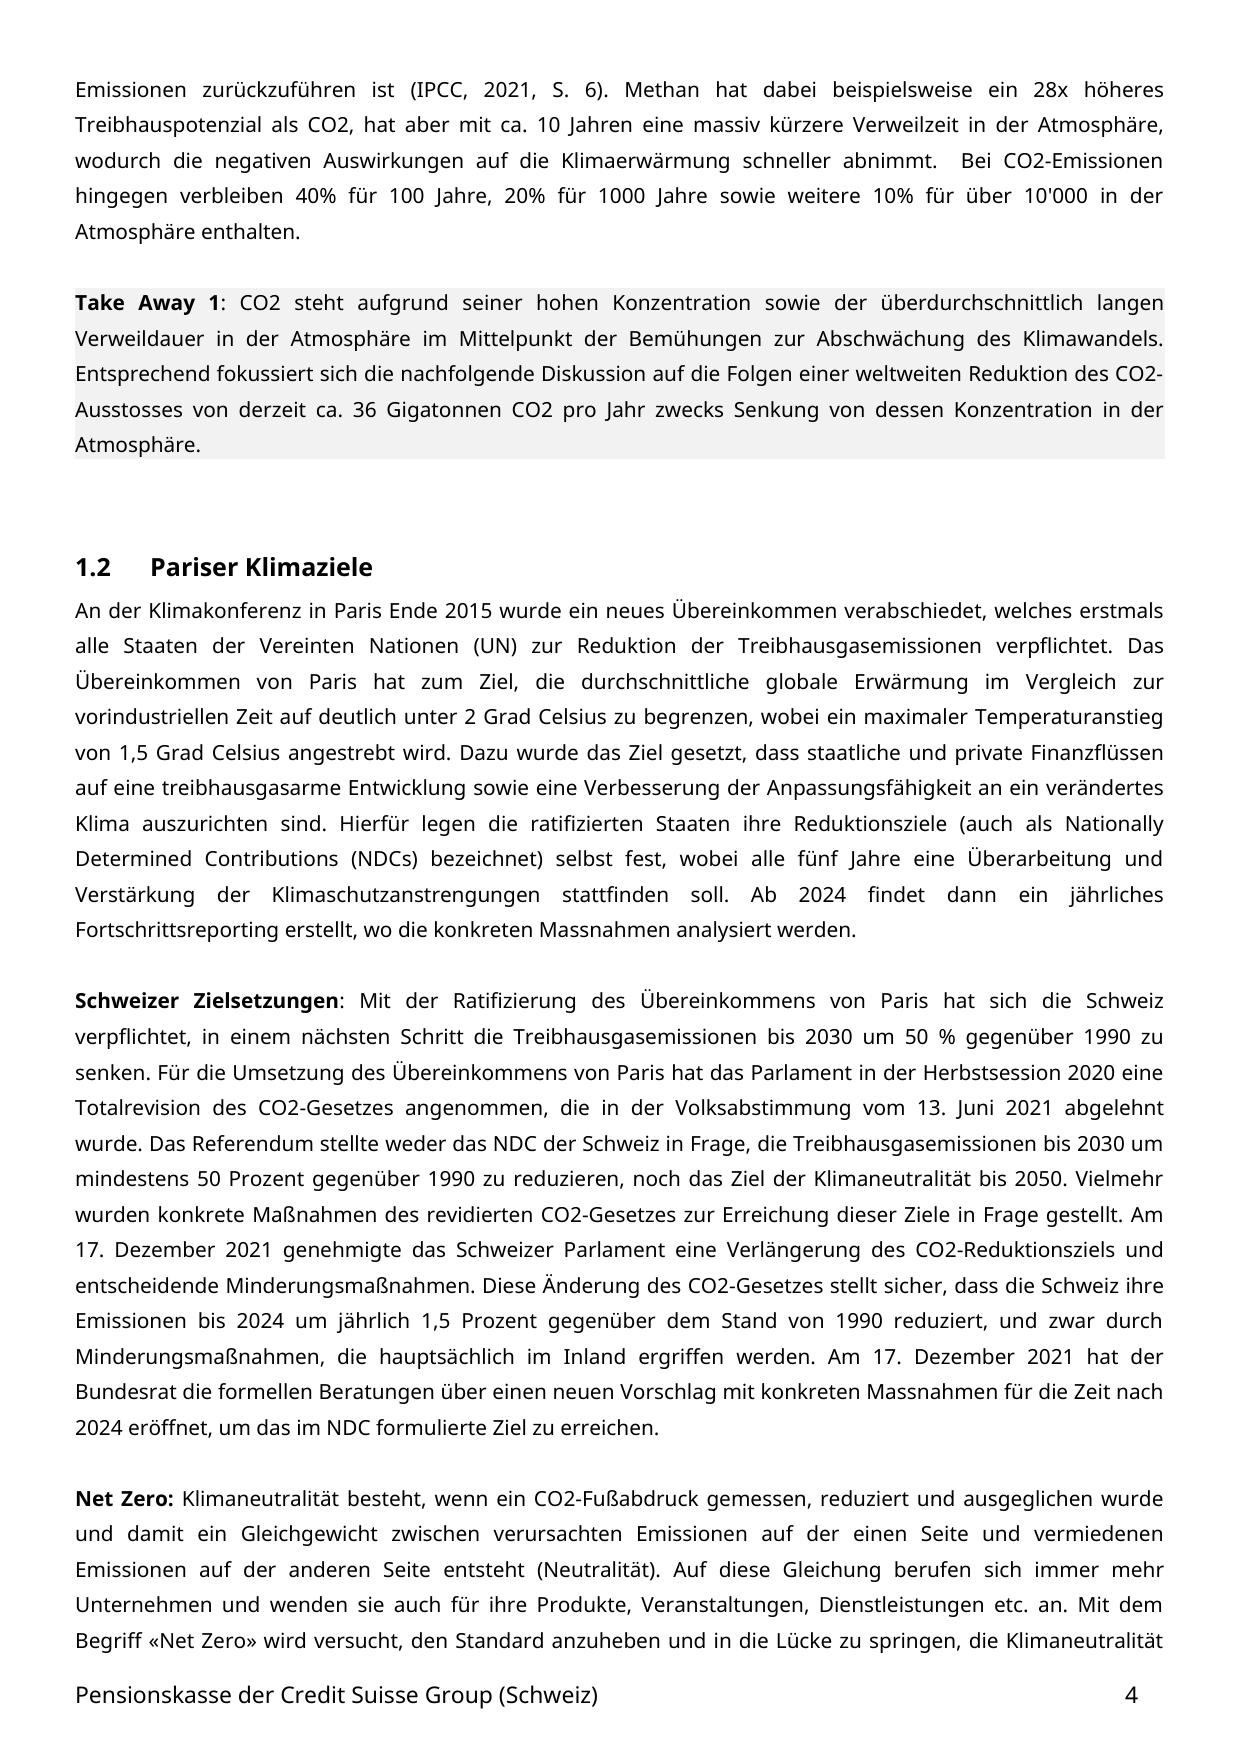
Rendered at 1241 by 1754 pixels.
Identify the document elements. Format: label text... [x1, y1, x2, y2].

text Schweizer Zielsetzungen: Mit der Ratifizierung des Übereinkommens von Paris hat sich die Schweiz verpflichtet, in einem nächsten Schritt die Treibhausgasemissionen bis 2030 um 50 % gegenüber 1990 zu senken. Für die Umsetzung des Übereinkommens von Paris hat das Parlament in der Herbstsession 2020 eine Totalrevision des CO2-Gesetzes angenommen, die in der Volksabstimmung vom 13. Juni 2021 abgelehnt wurde. Das Referendum stellte weder das NDC der Schweiz in Frage, die Treibhausgasemissionen bis 2030 um mindestens 50 Prozent gegenüber 1990 zu reduzieren, noch das Ziel der Klimaneutralität bis 2050. Vielmehr wurden konkrete Maßnahmen des revidierten CO2-Gesetzes zur Erreichung dieser Ziele in Frage gestellt. Am 17. Dezember 2021 genehmigte das Schweizer Parlament eine Verlängerung des CO2-Reduktionsziels und entscheidende Minderungsmaßnahmen. Diese Änderung des CO2-Gesetzes stellt sicher, dass die Schweiz ihre Emissionen bis 2024 um jährlich 1,5 Prozent gegenüber dem Stand von 1990 reduziert, und zwar durch Minderungsmaßnahmen, die hauptsächlich im Inland ergriffen werden. Am 17. Dezember 2021 hat der Bundesrat die formellen Beratungen über einen neuen Vorschlag mit konkreten Massnahmen für die Zeit nach 2024 eröffnet, um das im NDC formulierte Ziel zu erreichen. [75, 987, 1165, 1441]
text Take Away 1: CO2 steht aufgrund seiner hohen Konzentration sowie der überdurchschnittlich langen Verweildauer in der Atmosphäre im Mittelpunkt der Bemühungen zur Abschwächung des Klimawandels. Entsprechend fokussiert sich die nachfolgende Diskussion auf die Folgen einer weltweiten Reduktion des CO2-Ausstosses von derzeit ca. 36 Gigatonnen CO2 pro Jahr zwecks Senkung von dessen Konzentration in der Atmosphäre. [75, 288, 1165, 459]
text An der Klimakonferenz in Paris Ende 2015 wurde ein neues Übereinkommen verabschiedet, welches erstmals alle Staaten der Vereinten Nationen (UN) zur Reduktion der Treibhausgasemissionen verpflichtet. Das Übereinkommen von Paris hat zum Ziel, die durchschnittliche globale Erwärmung im Vergleich zur vorindustriellen Zeit auf deutlich unter 2 Grad Celsius zu begrenzen, wobei ein maximaler Temperaturanstieg von 1,5 Grad Celsius angestrebt wird. Dazu wurde das Ziel gesetzt, dass staatliche und private Finanzflüssen auf eine treibhausgasarme Entwicklung sowie eine Verbesserung der Anpassungsfähigkeit an ein verändertes Klima auszurichten sind. Hierfür legen die ratifizierten Staaten ihre Reduktionsziele (auch als Nationally Determined Contributions (NDCs) bezeichnet) selbst fest, wobei alle fünf Jahre eine Überarbeitung und Verstärkung der Klimaschutzanstrengungen stattfinden soll. Ab 2024 findet dann ein jährliches Fortschrittsreporting erstellt, wo die konkreten Massnahmen analysiert werden. [75, 596, 1165, 944]
subtitle Pariser Klimaziele [75, 549, 1165, 583]
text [75, 1484, 1165, 1654]
